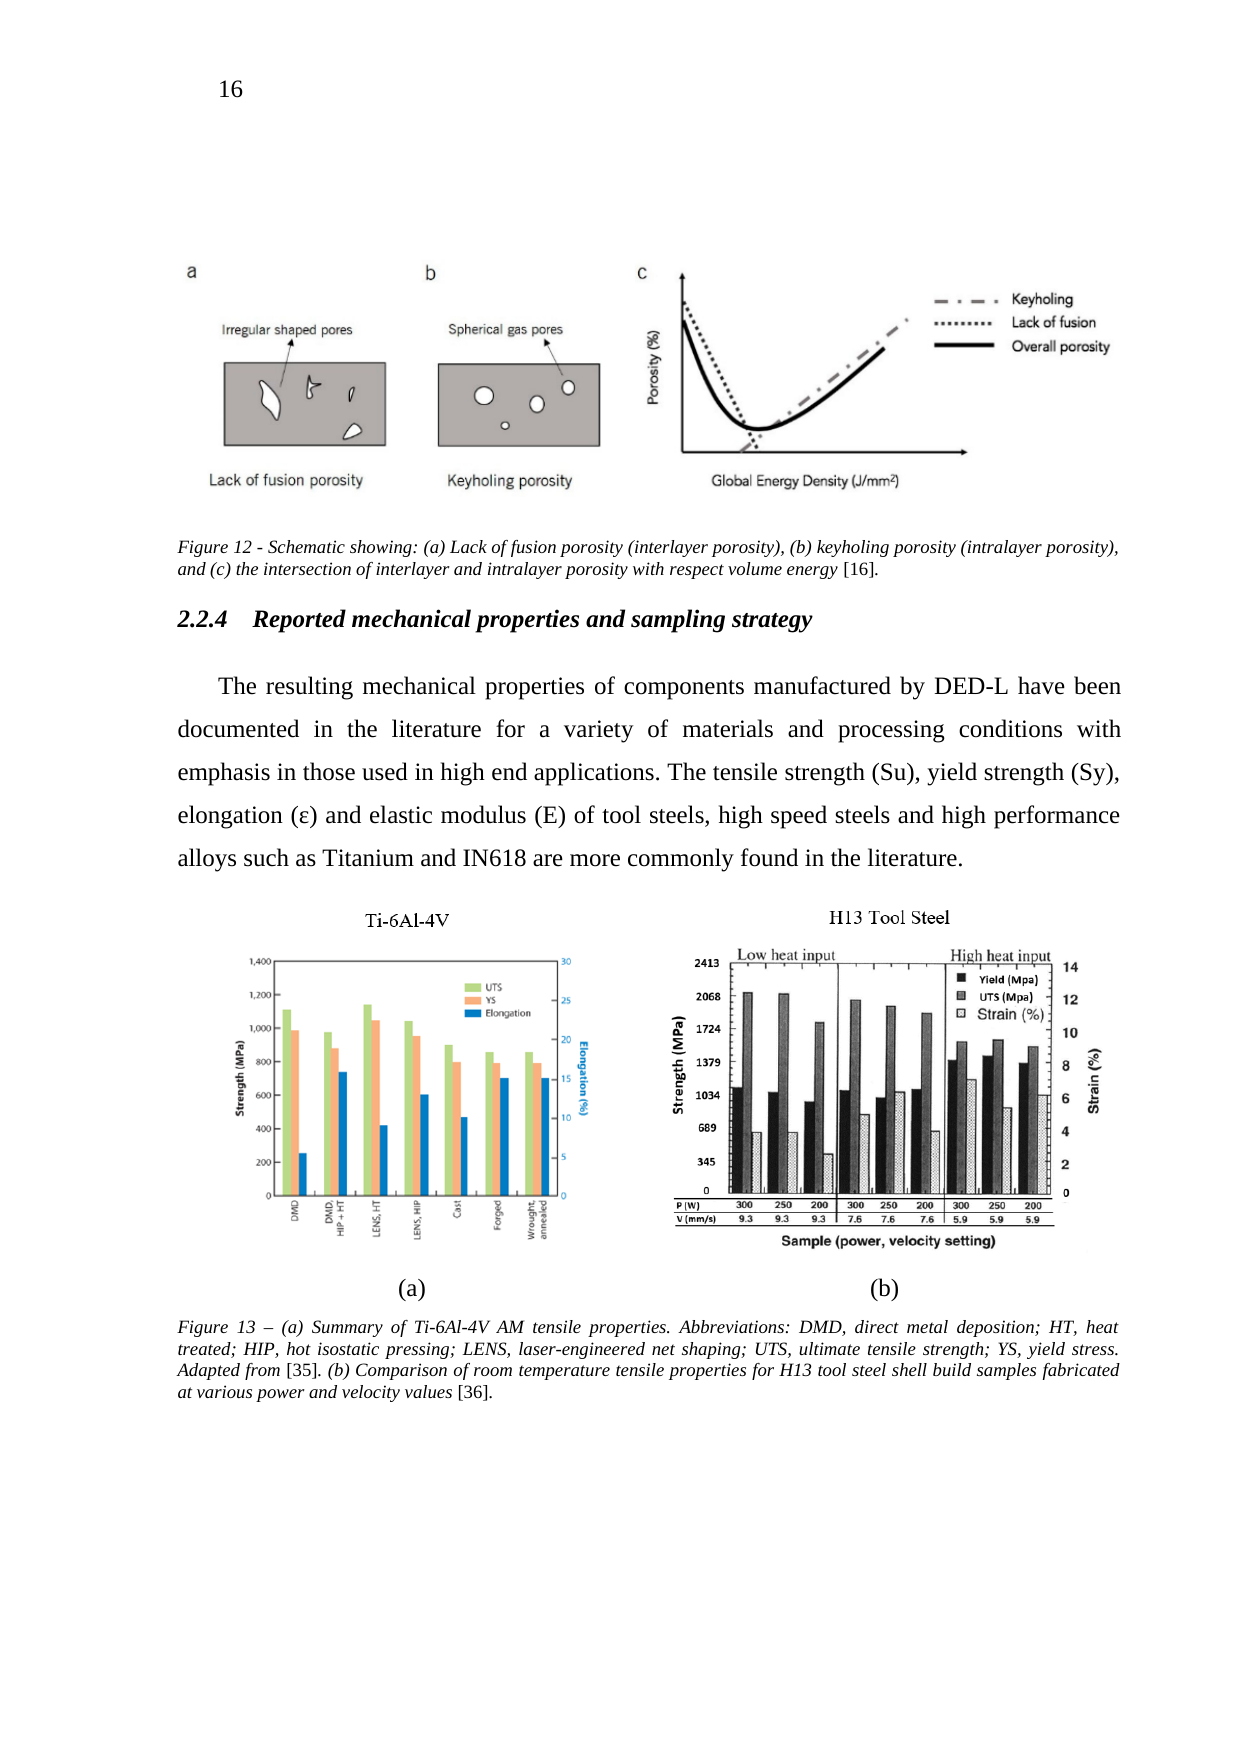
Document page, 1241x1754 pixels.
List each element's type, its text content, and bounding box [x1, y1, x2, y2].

table_cell (a) [177, 1273, 646, 1316]
picture [177, 250, 1123, 506]
table_header [177, 903, 646, 1273]
table_header [646, 903, 1122, 1273]
text Figure 12 - Schematic showing: (a) Lack of fusion porosity (interlayer porosity), (b) keyholing porosity (intralayer porosity), and (c) the intersection of interlayer and intralayer porosity with respect volume energy [16]. [177, 536, 1122, 579]
picture [220, 903, 603, 1259]
table_cell (b) [646, 1273, 1122, 1316]
subtitle Reported mechanical properties and sampling strategy [177, 604, 1122, 633]
picture [658, 903, 1111, 1259]
text Figure 13 – (a) Summary of Ti-6Al-4V AM tensile properties. Abbreviations: DMD, direct metal deposition; HT, heat treated; HIP, hot isostatic pressing; LENS, laser-engineered net shaping; UTS, ultimate tensile strength; YS, yield stress. Adapted from [35]. (b) Comparison of room temperature tensile properties for H13 tool steel shell build samples fabricated at various power and velocity values [36]. [177, 1316, 1122, 1402]
text The resulting mechanical properties of components manufactured by DED-L have been documented in the literature for a variety of materials and processing conditions with emphasis in those used in high end applications. The tensile strength (Su), yield strength (Sy), elongation (ε) and elastic modulus (E) of tool steels, high speed steels and high performance alloys such as Titanium and IN618 are more commonly found in the literature. [177, 671, 1122, 872]
